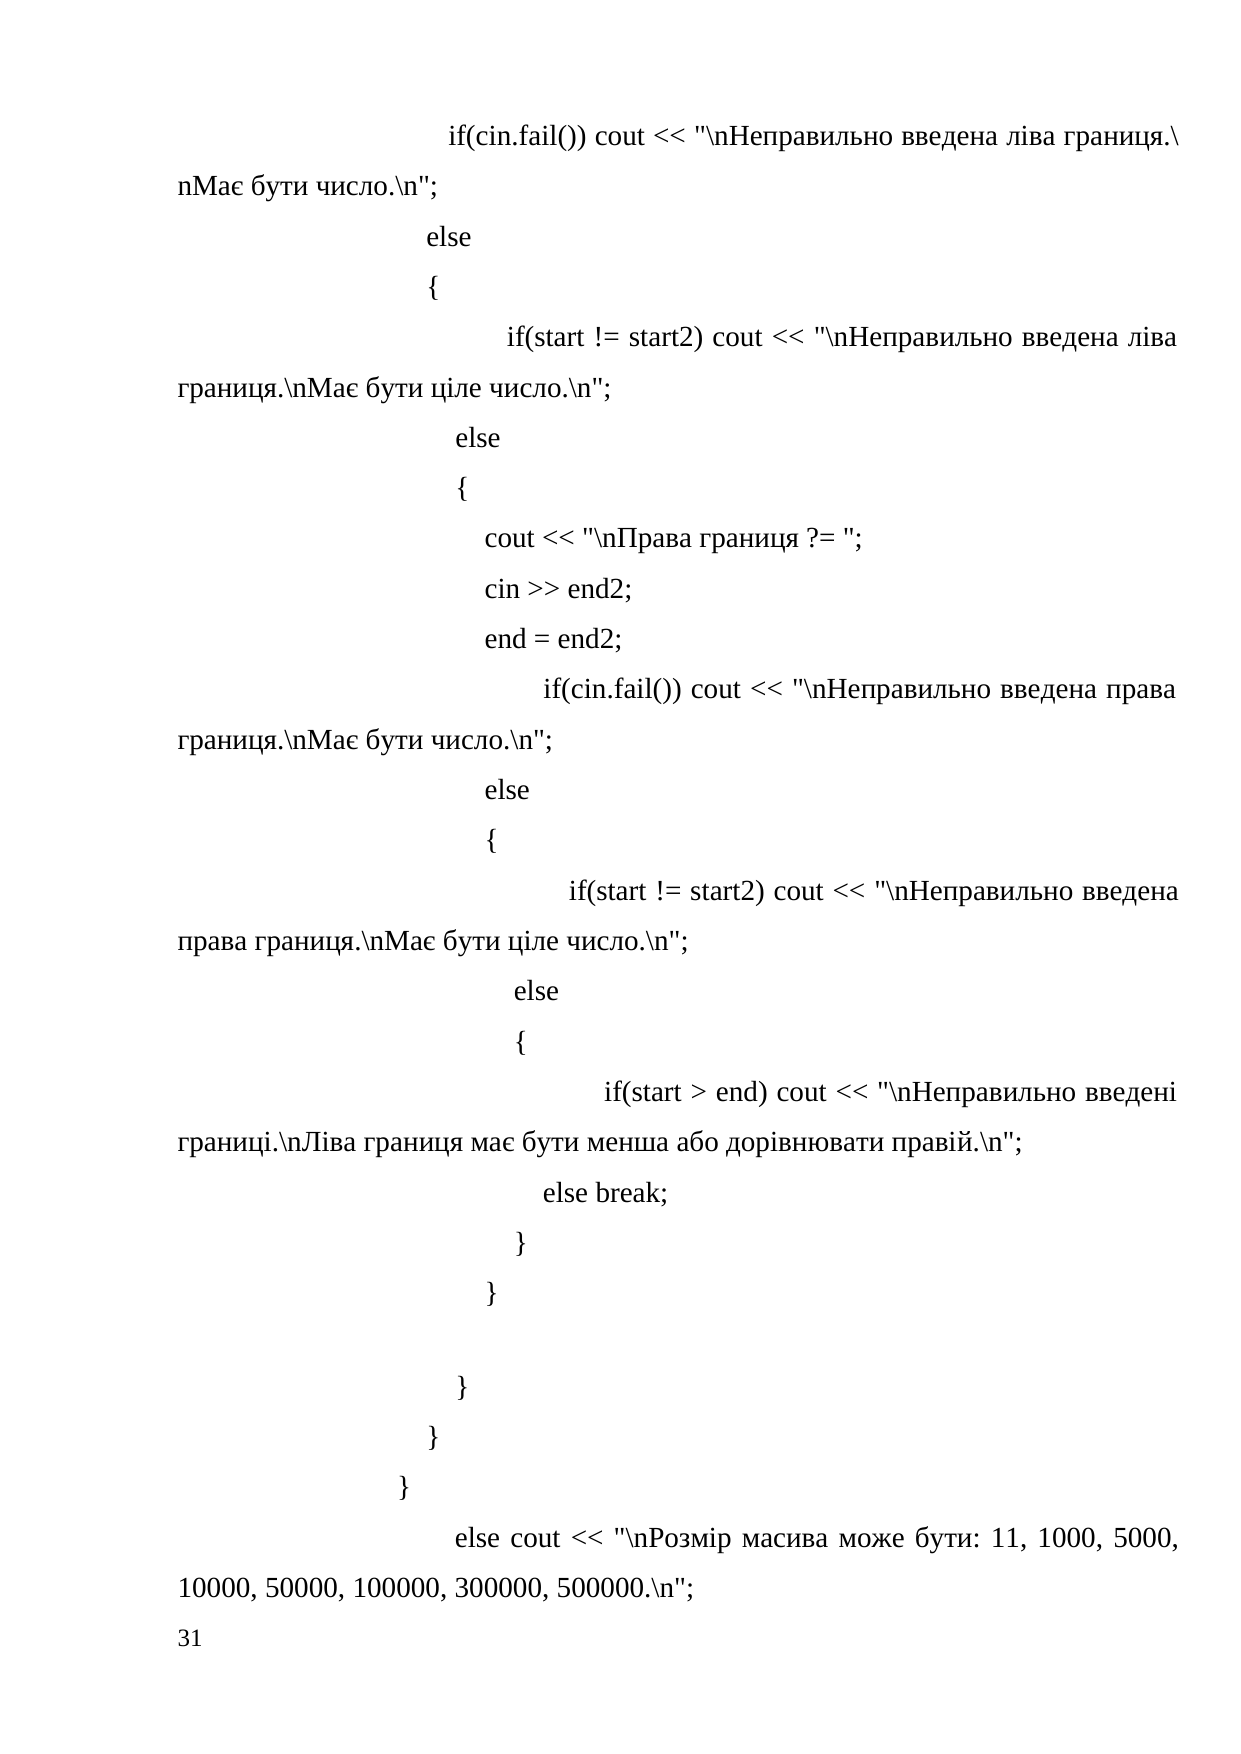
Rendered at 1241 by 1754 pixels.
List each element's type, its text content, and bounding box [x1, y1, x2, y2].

text else break; [177, 1175, 1181, 1208]
text else [177, 973, 1181, 1007]
text } [177, 1225, 1181, 1258]
text } [177, 1275, 1181, 1309]
text { [177, 822, 1181, 856]
text if(start != start2) cout << "\nНеправильно введена права границя.\nМає бути ціле число.\n"; [177, 873, 1181, 957]
text else [177, 420, 1181, 453]
text if(cin.fail()) cout << "\nНеправильно введена права границя.\nМає бути число.\n"; [177, 672, 1181, 755]
text } [177, 1469, 1181, 1503]
text else [177, 772, 1181, 806]
text else cout << "\nРозмір масива може бути: 11, 1000, 5000, 10000, 50000, 100000, 300000, 500000.\n"; [177, 1520, 1181, 1603]
text else [177, 219, 1181, 252]
text } [177, 1369, 1181, 1402]
text end = end2; [177, 621, 1181, 655]
text { [177, 1024, 1181, 1057]
text { [177, 470, 1181, 504]
text if(start > end) cout << "\nНеправильно введені границі.\nЛіва границя має бути менша або дорівнювати правій.\n"; [177, 1074, 1181, 1158]
text cin >> end2; [177, 571, 1181, 604]
text } [177, 1419, 1181, 1453]
text cout << "\nПрава границя ?= "; [177, 521, 1181, 554]
text if(cin.fail()) cout << "\nНеправильно введена ліва границя.\nМає бути число.\n"; [177, 118, 1181, 202]
text if(start != start2) cout << "\nНеправильно введена ліва границя.\nМає бути ціле число.\n"; [177, 319, 1181, 403]
text { [177, 269, 1181, 303]
